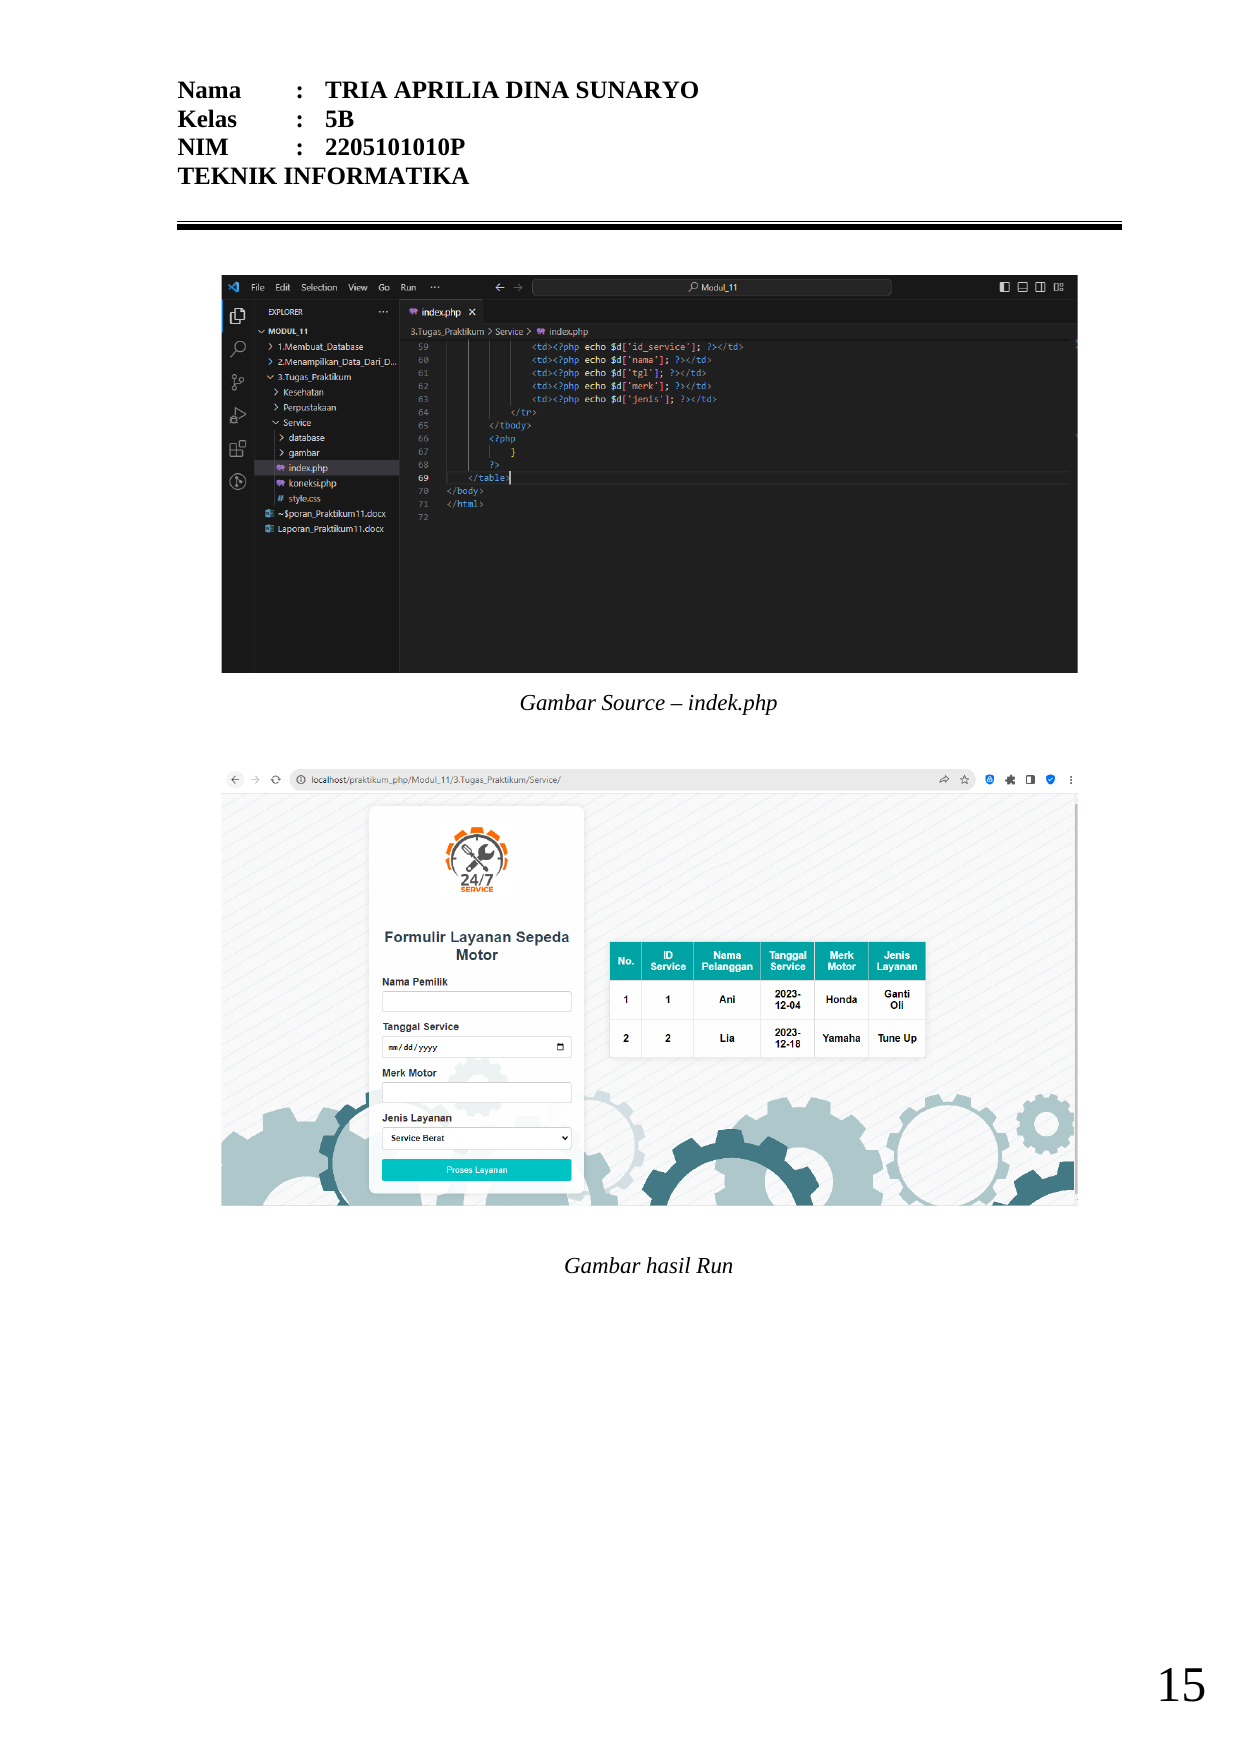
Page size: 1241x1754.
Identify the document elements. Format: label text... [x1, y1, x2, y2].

text Gambar Source – indek.php [177, 689, 1122, 716]
picture [221, 766, 1078, 1206]
text Gambar hasil Run [177, 1252, 1122, 1278]
picture [221, 275, 1078, 673]
